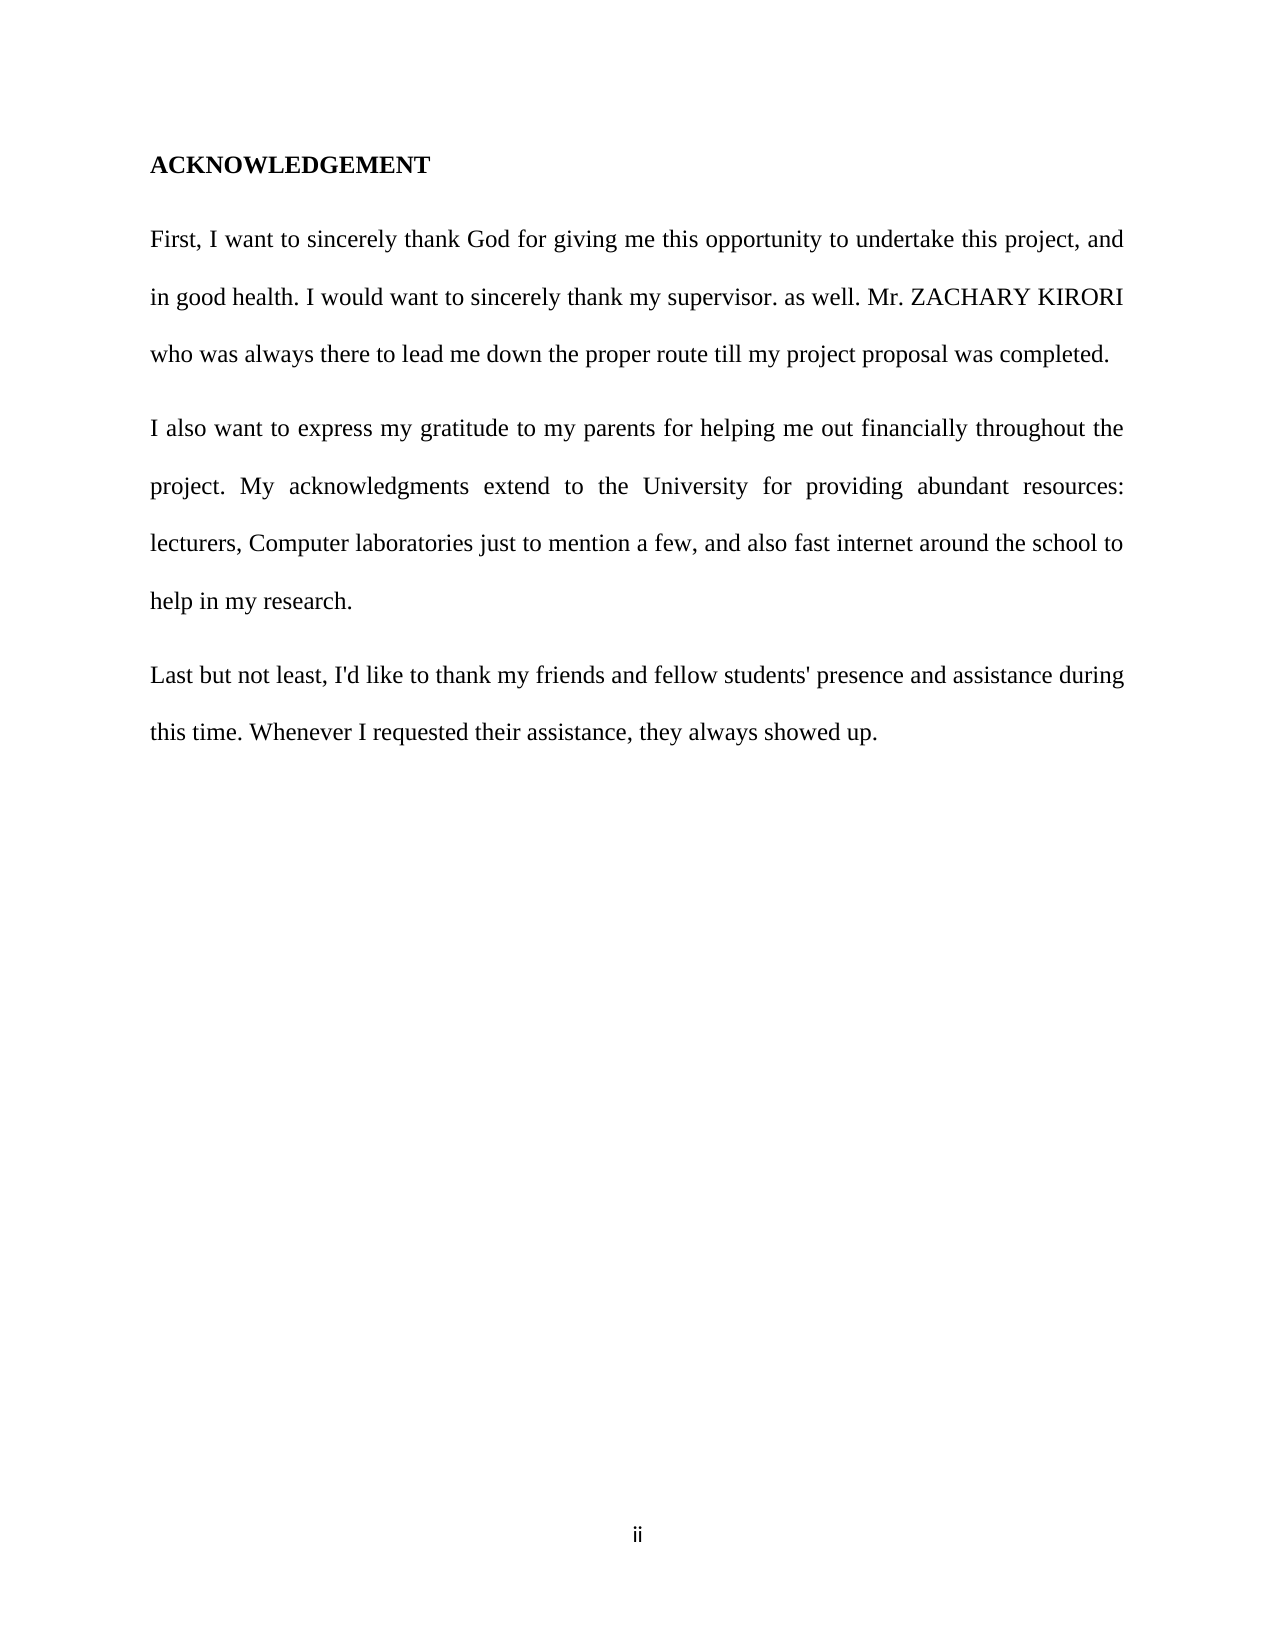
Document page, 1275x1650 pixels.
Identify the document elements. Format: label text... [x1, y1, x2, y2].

text First, I want to sincerely thank God for giving me this opportunity to undertake this project, and in good health. I would want to sincerely thank my supervisor. as well. Mr. ZACHARY KIRORI who was always there to lead me down the proper route till my project proposal was completed. [150, 224, 1125, 368]
text Last but not least, I'd like to thank my friends and fellow students' presence and assistance during this time. Whenever I requested their assistance, they always showed up. [150, 660, 1125, 746]
text I also want to express my gratitude to my parents for helping me out financially throughout the project. My acknowledgments extend to the University for providing abundant resources: lecturers, Computer laboratories just to mention a few, and also fast internet around the school to help in my research. [150, 413, 1125, 614]
subtitle ACKNOWLEDGEMENT [150, 150, 1125, 179]
